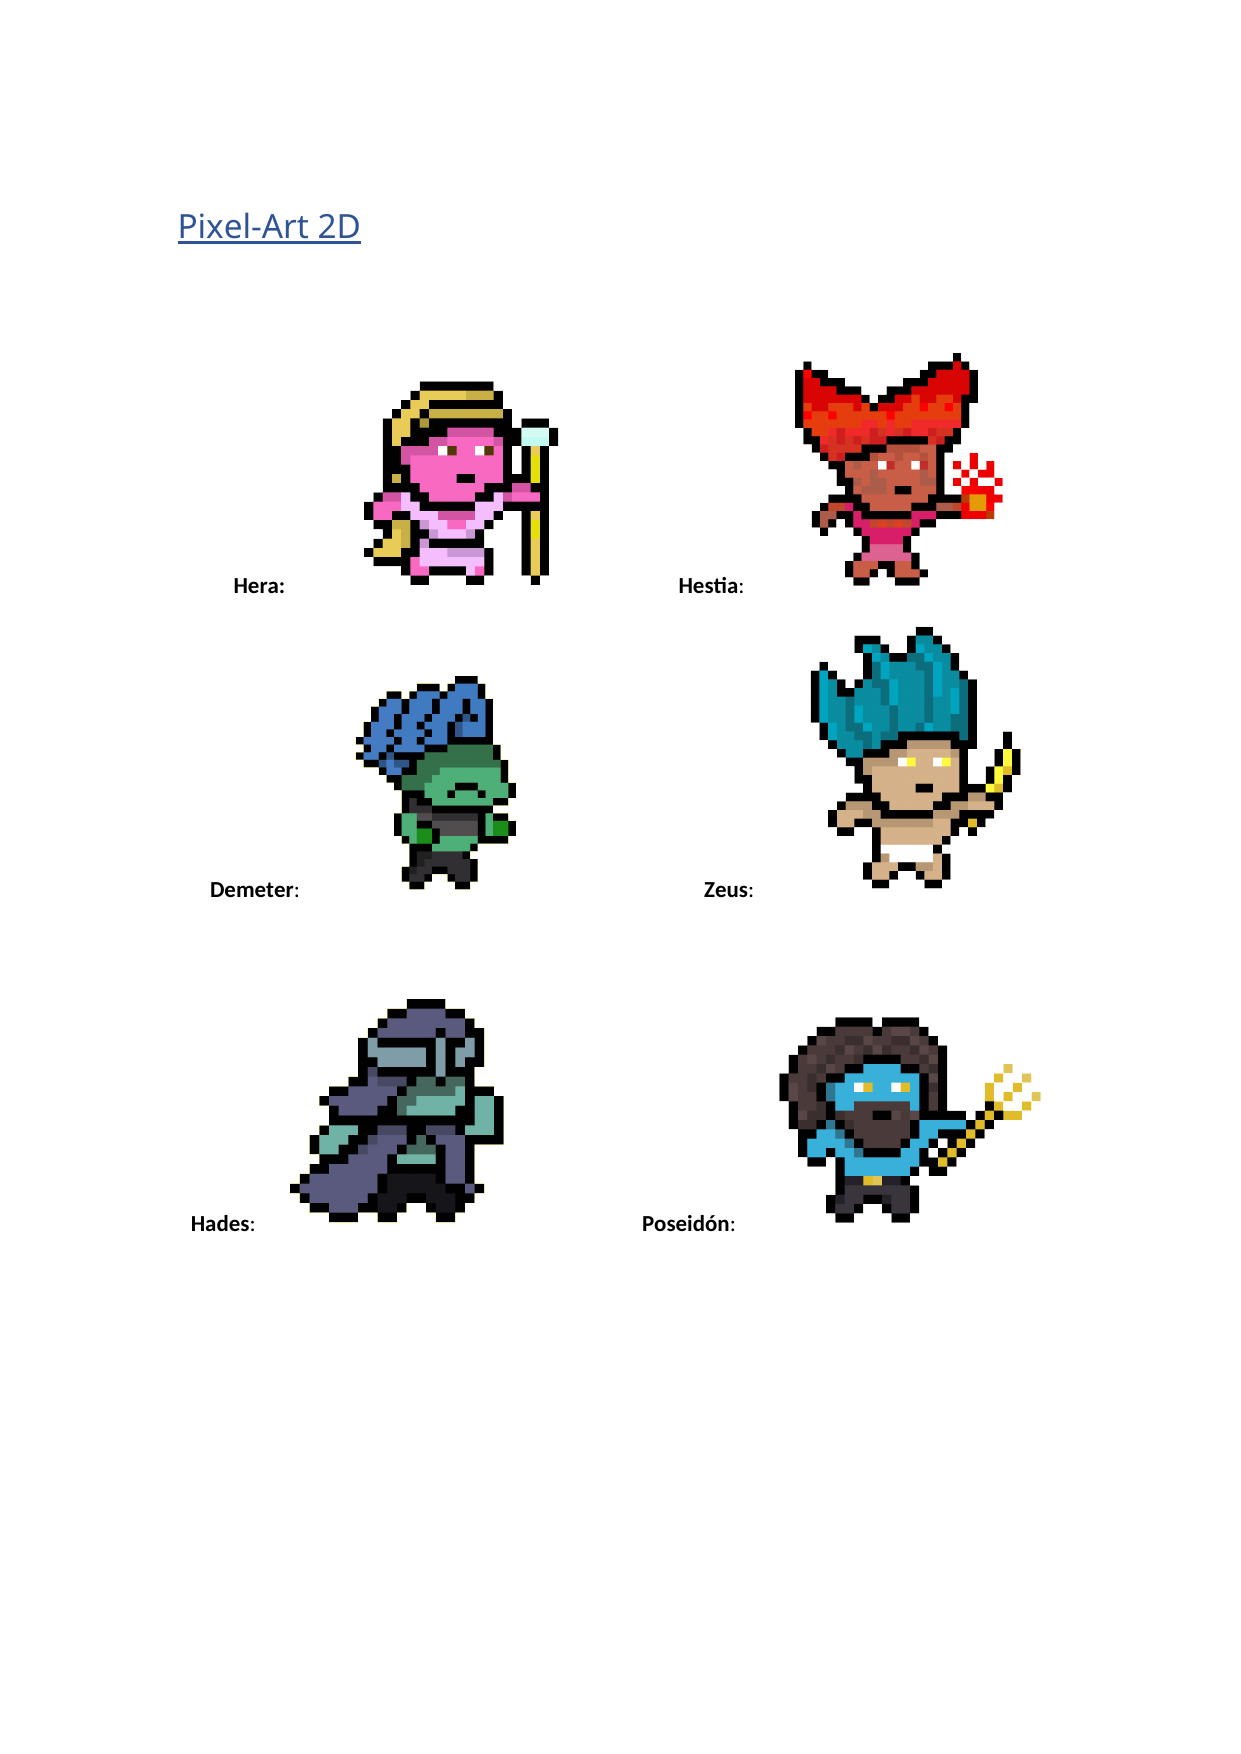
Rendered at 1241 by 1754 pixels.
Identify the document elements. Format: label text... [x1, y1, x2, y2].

picture [310, 653, 554, 897]
picture [290, 298, 586, 594]
subtitle Pixel-Art 2D [177, 203, 1063, 248]
picture [751, 933, 1050, 1232]
picture [749, 328, 1008, 594]
picture [265, 921, 549, 1232]
picture [758, 618, 1031, 897]
